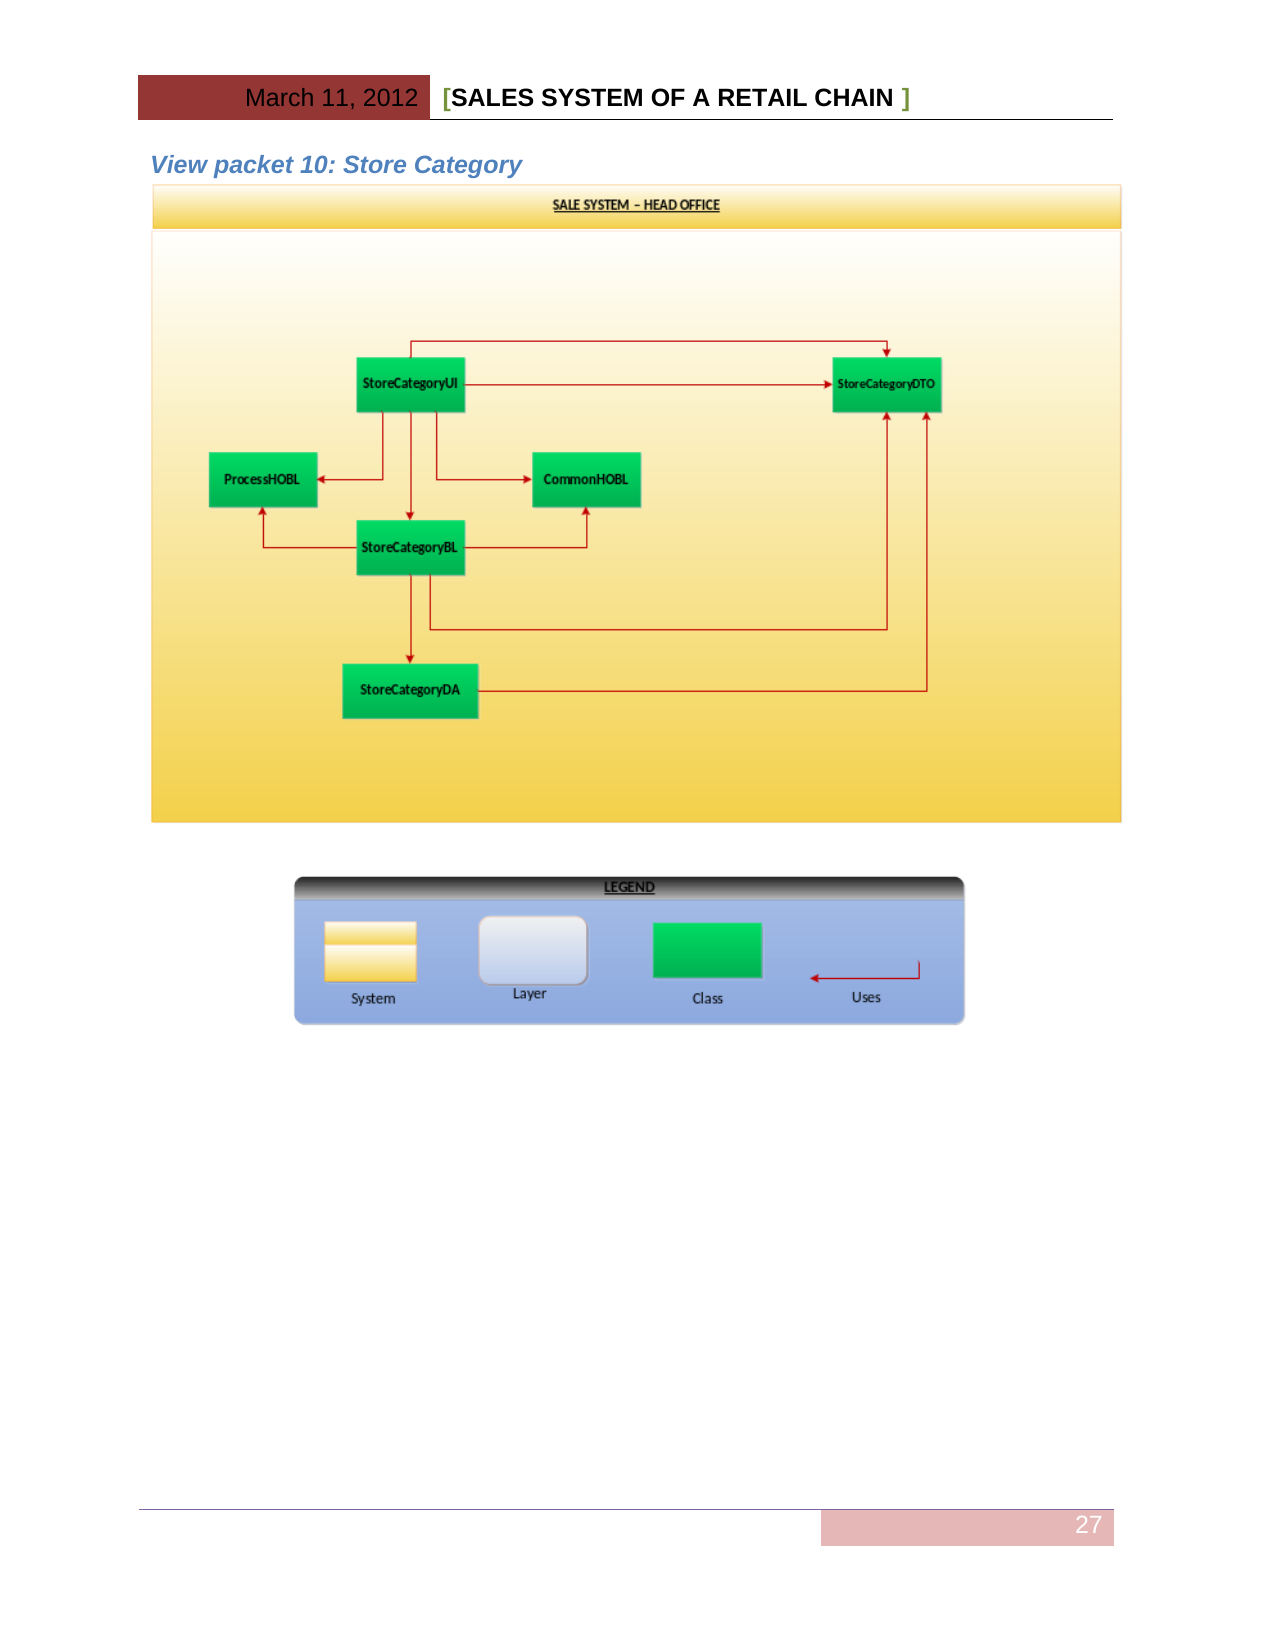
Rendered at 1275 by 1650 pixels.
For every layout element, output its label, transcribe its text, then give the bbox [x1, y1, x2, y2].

subtitle View packet 10: Store Category [150, 150, 1125, 179]
